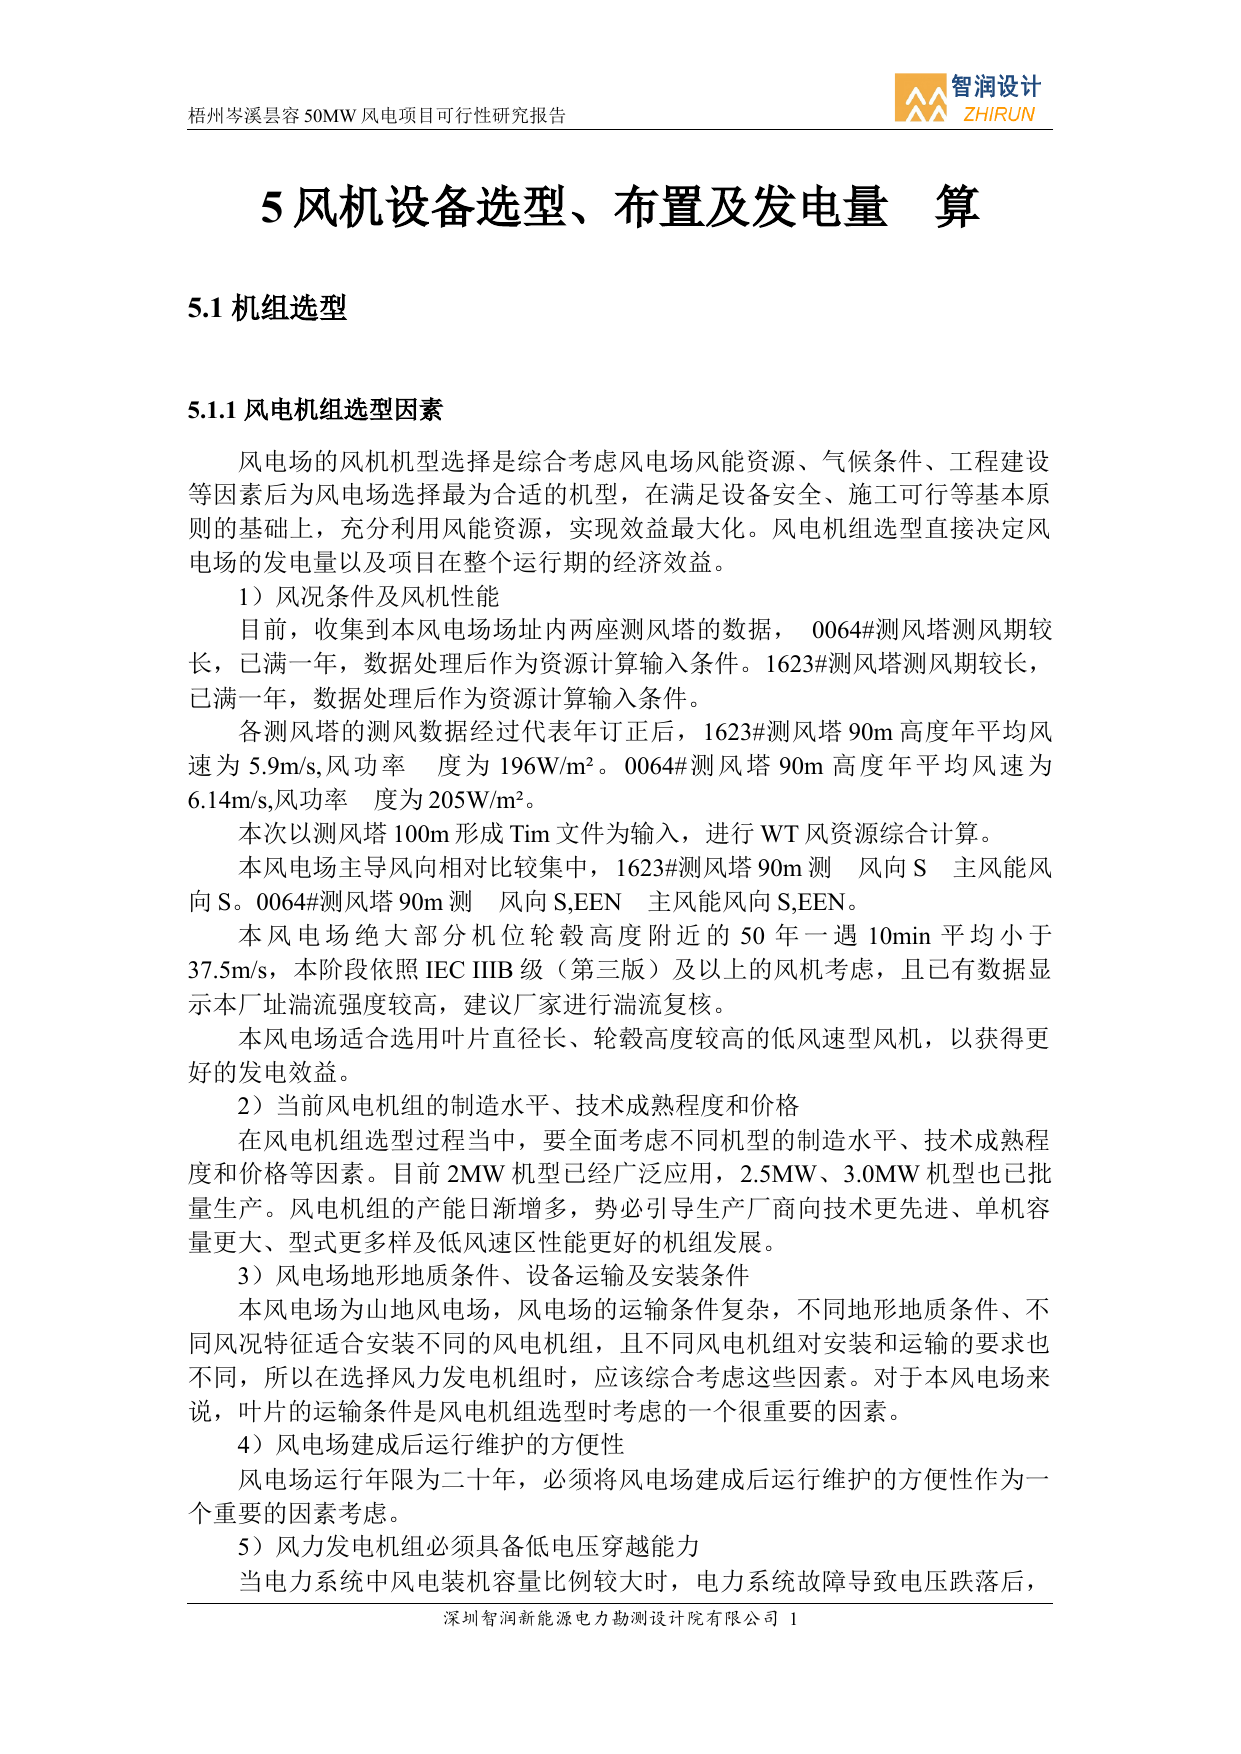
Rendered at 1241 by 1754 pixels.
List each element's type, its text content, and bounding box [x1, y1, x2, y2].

text 本风电场适合选用叶片直径长、轮毂高度较高的低风速型风机，以获得更好的发电效益。 [187, 1019, 1053, 1087]
text 本风电场为山地风电场，风电场的运输条件复杂，不同地形地质条件、不同风况特征适合安装不同的风电机组，且不同风电机组对安装和运输的要求也不同，所以在选择风力发电机组时，应该综合考虑这些因素。对于本风电场来说，叶片的运输条件是风电机组选型时考虑的一个很重要的因素。 [187, 1291, 1053, 1427]
text 各测风塔的测风数据经过代表年订正后，1623#测风塔90m高度年平均风速为5.9m/s,风功率密度为196W/m²。0064#测风塔90m高度年平均风速为6.14m/s,风功率密度为205W/m²。 [187, 714, 1053, 816]
text 5风机设备选型、布置及发电量估算 [187, 171, 1053, 238]
text 2）当前风电机组的制造水平、技术成熟程度和价格 [187, 1087, 1053, 1121]
text 本次以测风塔100m形成Tim文件为输入，进行WT风资源综合计算。 [187, 816, 1053, 850]
text 本风电场主导风向相对比较集中，1623#测风塔90m测层风向S；主风能风向S。0064#测风塔90m测层风向S,EEN；主风能风向S,EEN。 [187, 850, 1053, 918]
text 3）风电场地形地质条件、设备运输及安装条件 [187, 1257, 1053, 1291]
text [187, 1563, 1053, 1597]
text 4）风电场建成后运行维护的方便性 [187, 1427, 1053, 1461]
text 风电场的风机机型选择是综合考虑风电场风能资源、气候条件、工程建设等因素后为风电场选择最为合适的机型，在满足设备安全、施工可行等基本原则的基础上，充分利用风能资源，实现效益最大化。风电机组选型直接决定风电场的发电量以及项目在整个运行期的经济效益。 [187, 442, 1053, 578]
text 目前，收集到本风电场场址内两座测风塔的数据， 0064#测风塔测风期较长，已满一年，数据处理后作为资源计算输入条件。1623#测风塔测风期较长，已满一年，数据处理后作为资源计算输入条件。 [187, 612, 1053, 714]
text 5）风力发电机组必须具备低电压穿越能力 [187, 1529, 1053, 1563]
title 5.1.1 风电机组选型因素 [187, 391, 1053, 425]
text 1）风况条件及风机性能 [187, 578, 1053, 612]
text 本风电场绝大部分机位轮毂高度附近的50年一遇10min平均小于37.5m/s，本阶段依照IEC IIIB级（第三版）及以上的风机考虑，且已有数据显示本厂址湍流强度较高，建议厂家进行湍流复核。 [187, 918, 1053, 1019]
subtitle 5.1 机组选型 [187, 272, 1053, 340]
picture [894, 70, 1042, 123]
text 在风电机组选型过程当中，要全面考虑不同机型的制造水平、技术成熟程度和价格等因素。目前2MW机型已经广泛应用，2.5MW、3.0MW机型也已批量生产。风电机组的产能日渐增多，势必引导生产厂商向技术更先进、单机容量更大、型式更多样及低风速区性能更好的机组发展。 [187, 1121, 1053, 1257]
text 风电场运行年限为二十年，必须将风电场建成后运行维护的方便性作为一个重要的因素考虑。 [187, 1461, 1053, 1529]
